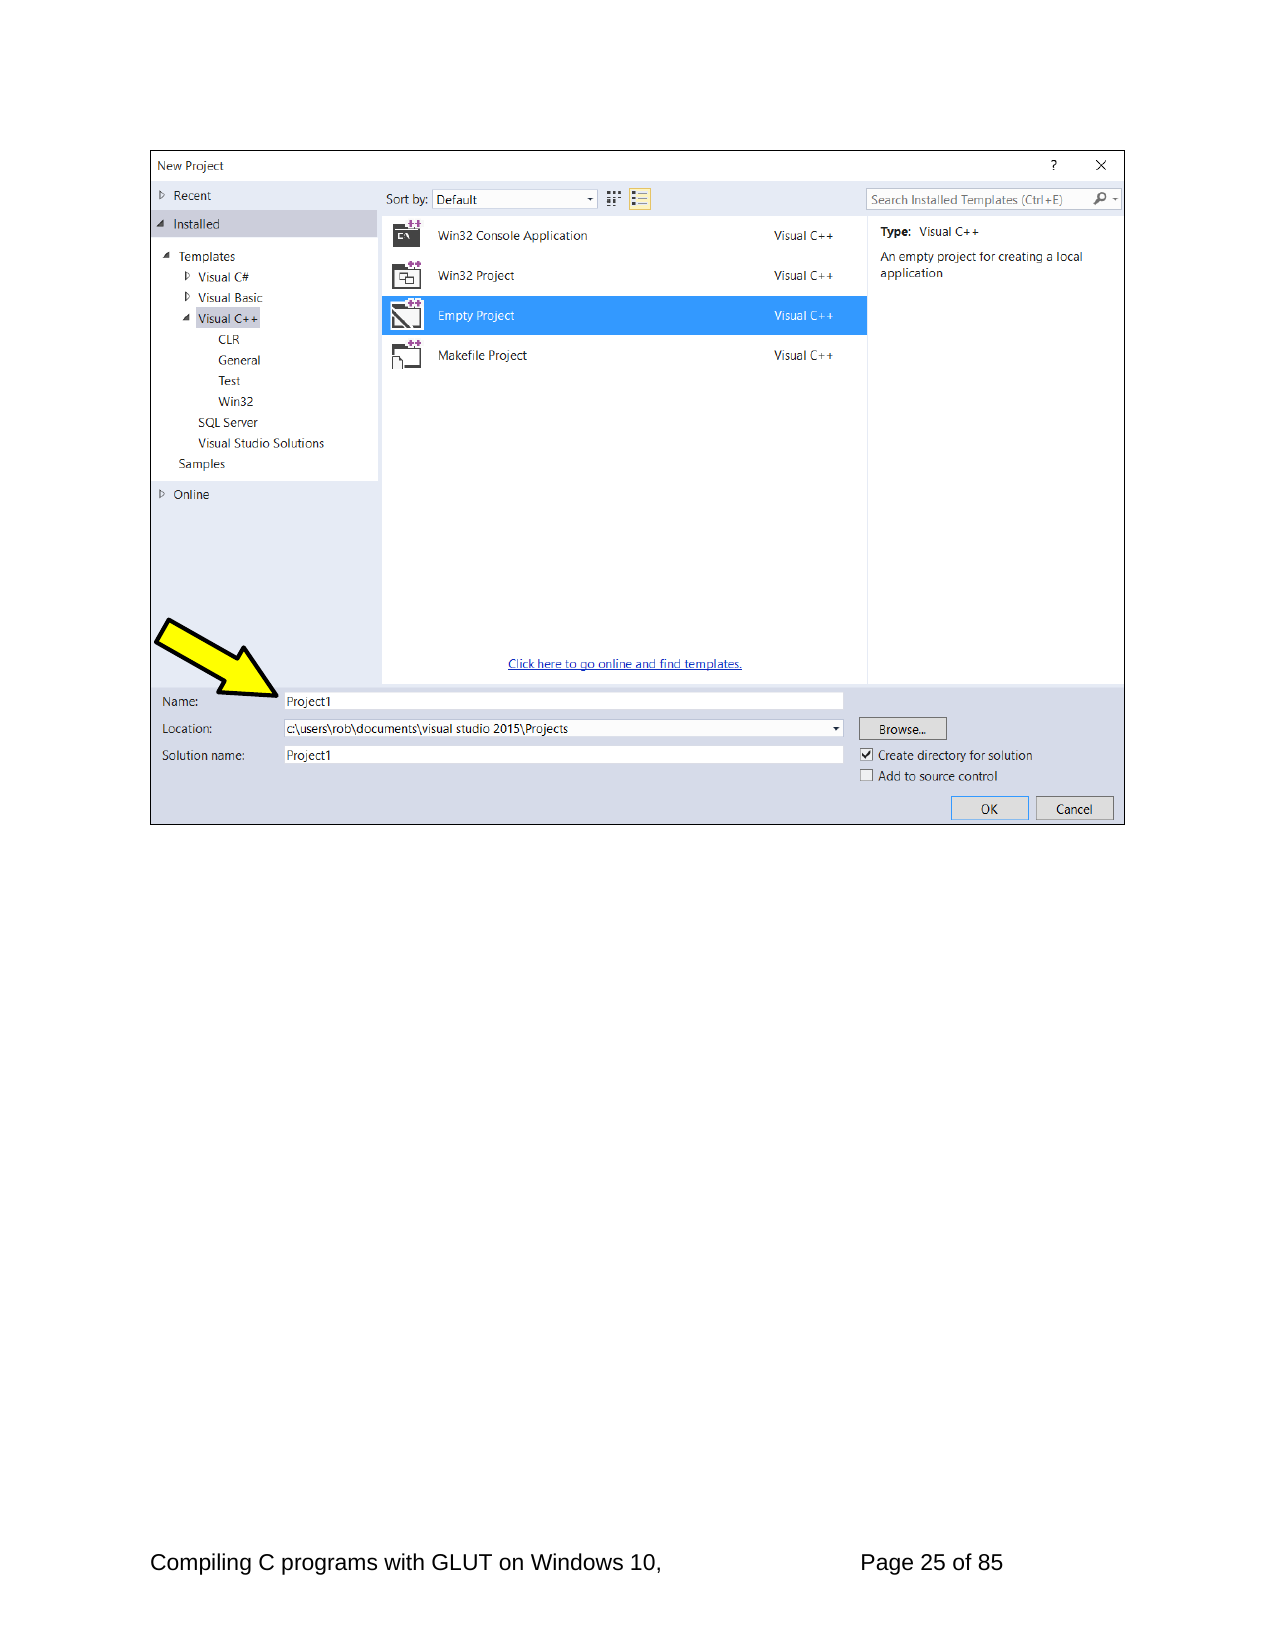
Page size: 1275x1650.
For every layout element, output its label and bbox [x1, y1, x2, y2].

picture [151, 151, 1124, 824]
